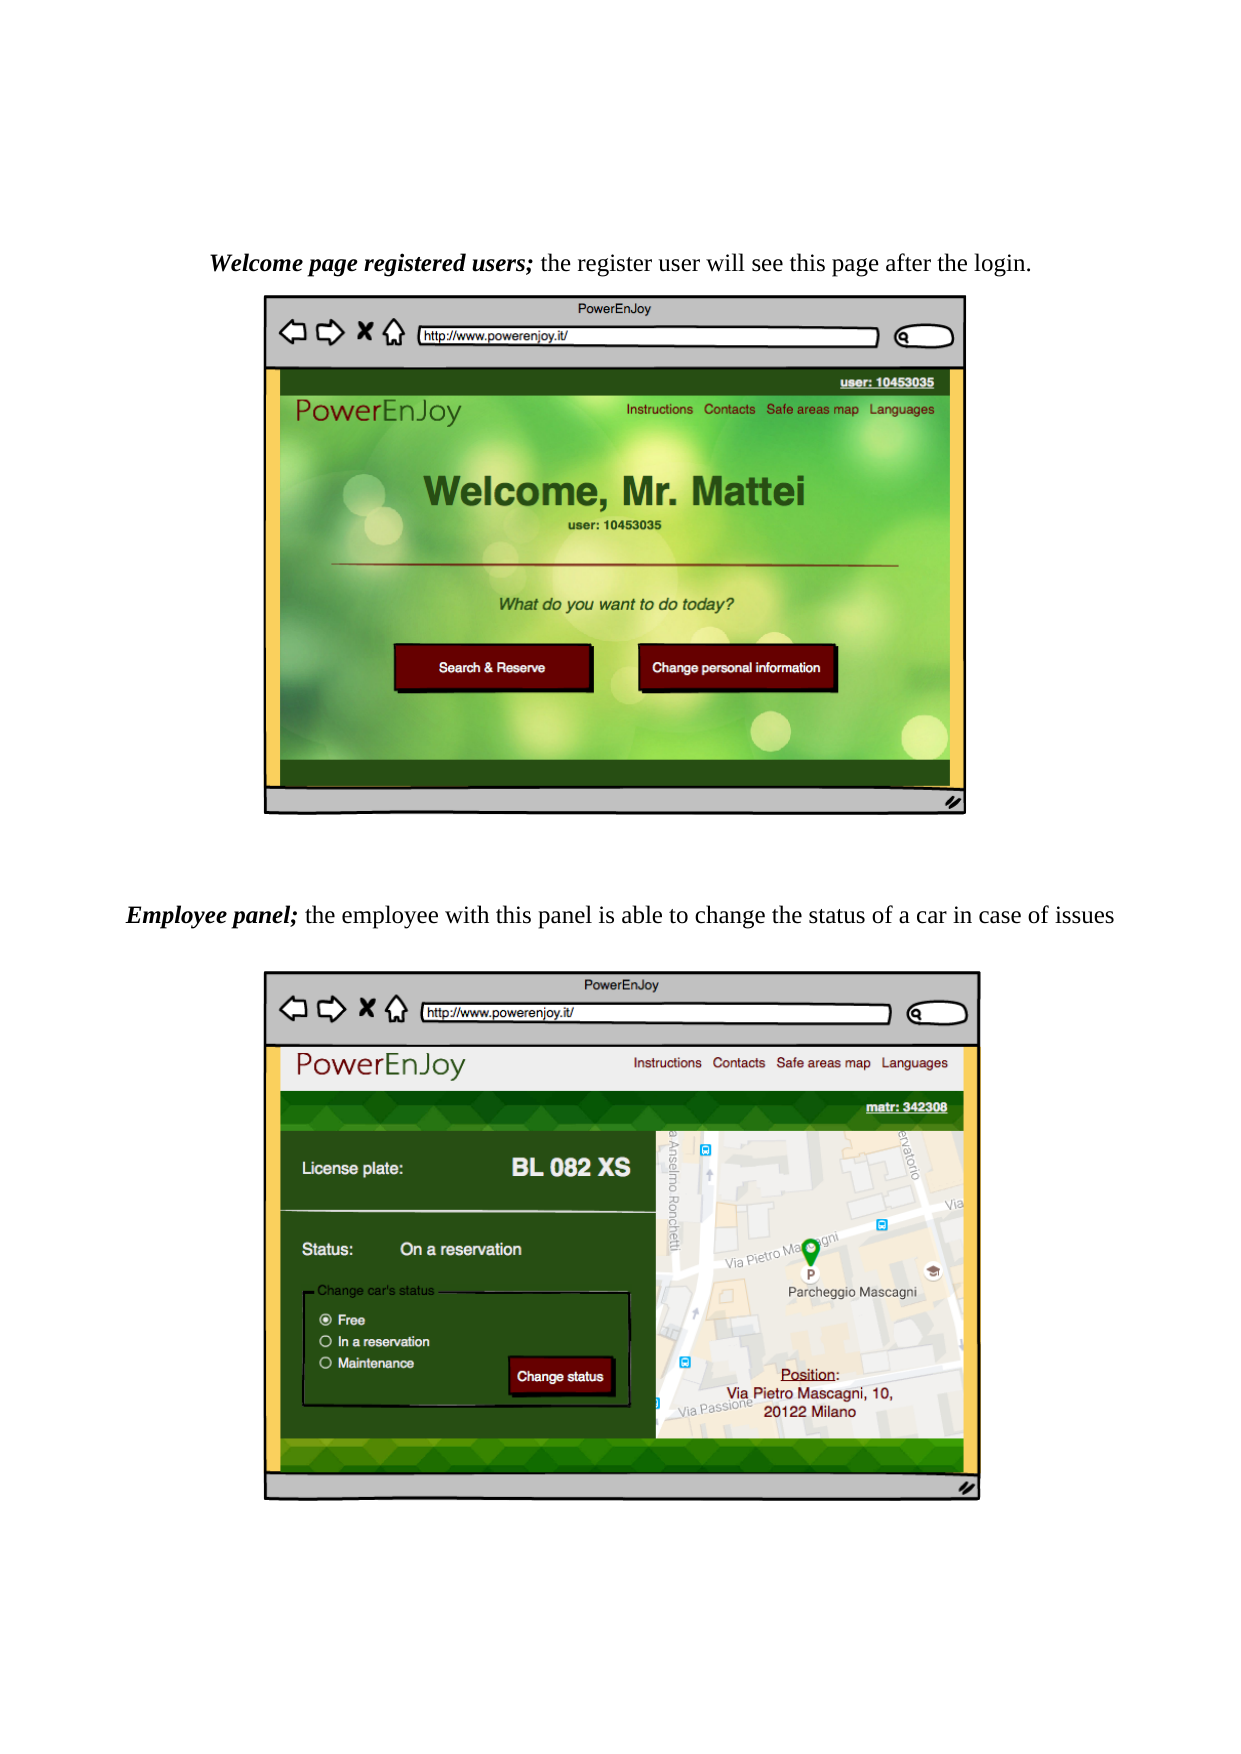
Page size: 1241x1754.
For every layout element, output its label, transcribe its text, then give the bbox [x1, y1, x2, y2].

picture [263, 295, 967, 815]
text Welcome page registered users; the register user will see this page after the login. [118, 248, 1122, 276]
picture [263, 971, 981, 1501]
text Employee panel; the employee with this panel is able to change the status of a car in case of issues [118, 900, 1122, 929]
